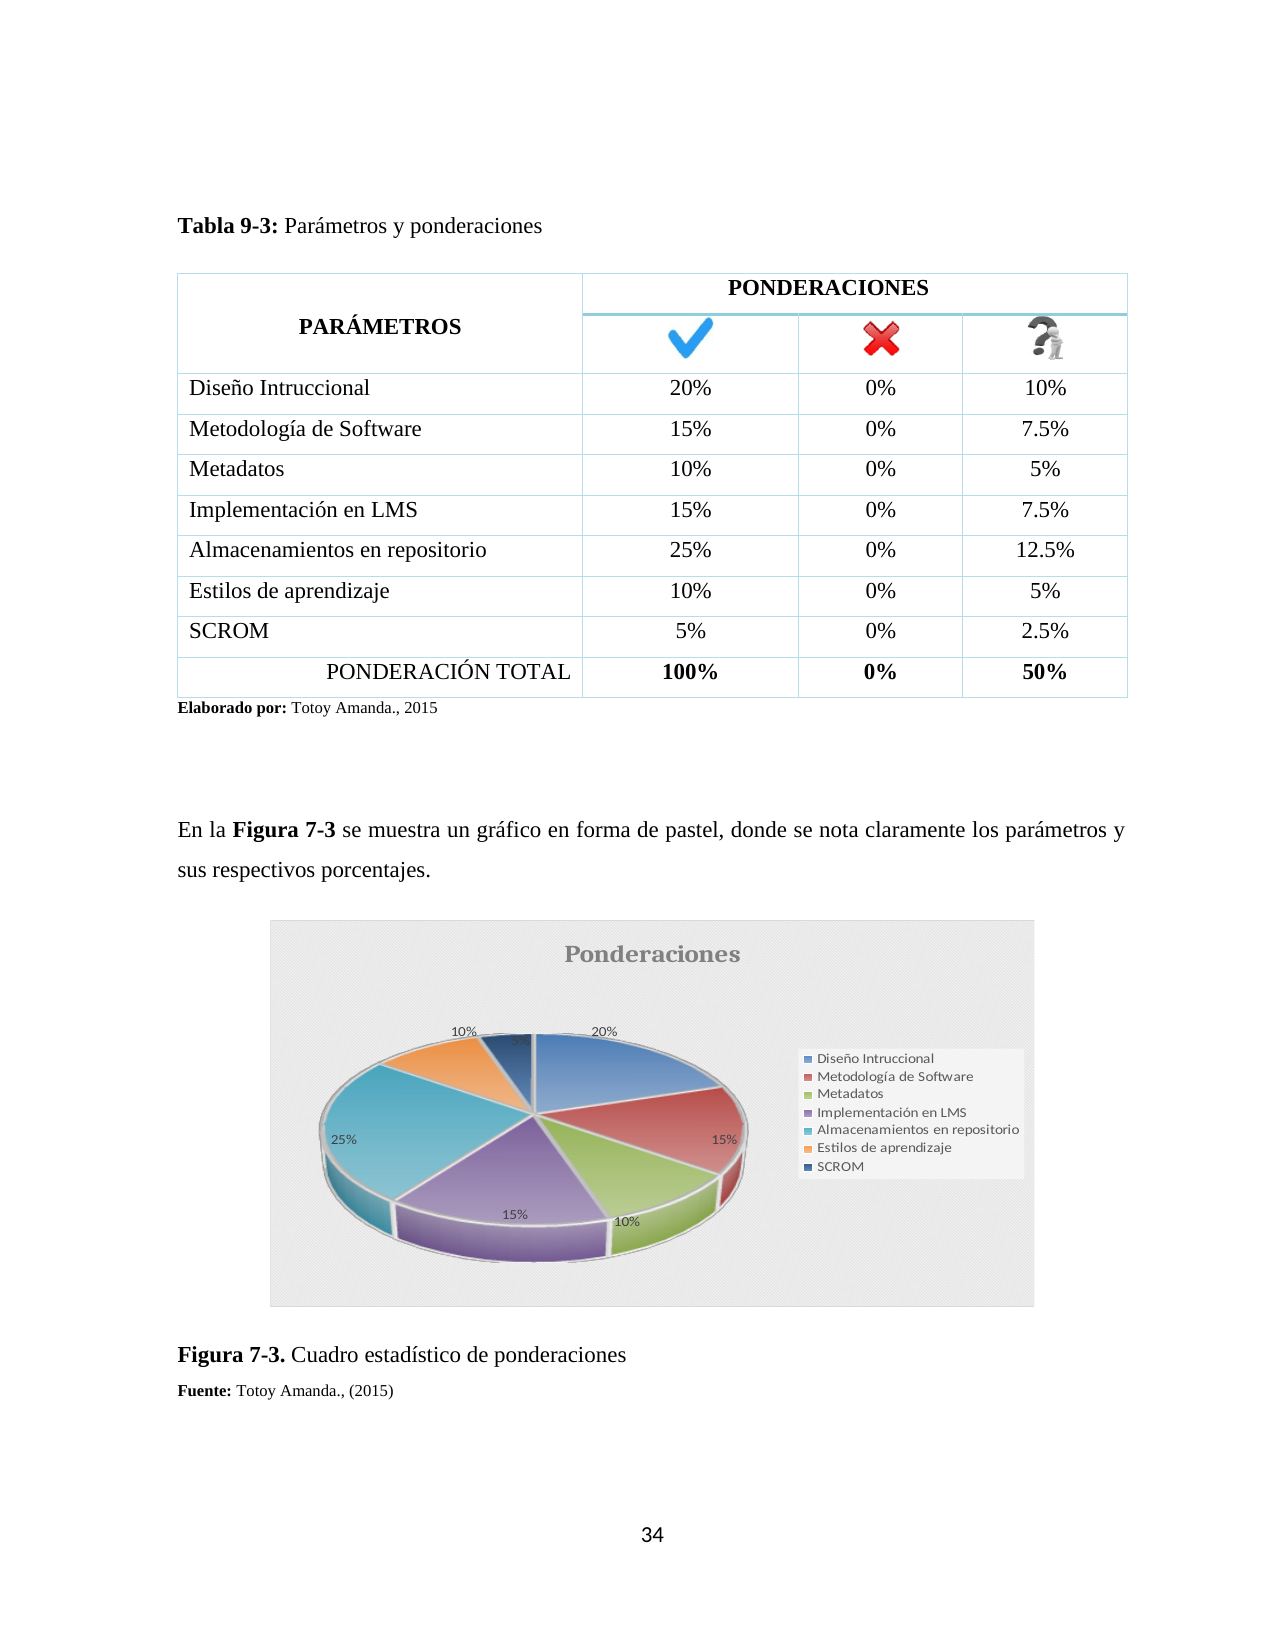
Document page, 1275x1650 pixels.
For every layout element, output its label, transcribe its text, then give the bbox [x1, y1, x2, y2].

table_cell 15% [583, 415, 798, 454]
text Figura 7-3. Cuadro estadístico de ponderaciones [177, 1342, 1127, 1368]
table_cell Almacenamientos en repositorio [178, 536, 582, 576]
table_cell 50% [963, 658, 1127, 697]
table_cell 0% [799, 415, 962, 454]
table_cell 0% [799, 455, 962, 494]
table_cell 2.5% [963, 617, 1127, 657]
table_cell 10% [583, 455, 798, 494]
table_cell [963, 316, 1127, 373]
table_cell Metodología de Software [178, 415, 582, 454]
text Elaborado por: Totoy Amanda., 2015 [177, 698, 1127, 717]
table_cell 12.5% [963, 536, 1127, 576]
table_cell 0% [799, 617, 962, 657]
text Tabla 9-3: Parámetros y ponderaciones [177, 212, 1127, 238]
table_cell Diseño Intruccional [178, 374, 582, 413]
table_cell Implementación en LMS [178, 496, 582, 535]
table_cell [583, 316, 798, 373]
table_cell 25% [583, 536, 798, 576]
picture [1027, 316, 1064, 360]
text Fuente: Totoy Amanda., (2015) [177, 1381, 1127, 1400]
table_cell 5% [963, 577, 1127, 616]
table_cell 10% [583, 577, 798, 616]
table_cell 0% [799, 374, 962, 413]
table_cell 7.5% [963, 496, 1127, 535]
table_cell 5% [583, 617, 798, 657]
table_cell [799, 316, 962, 373]
table_header PONDERACIONES [583, 274, 1127, 313]
table_cell 0% [799, 496, 962, 535]
table_cell 100% [583, 658, 798, 697]
picture [858, 316, 904, 360]
table_cell 0% [799, 658, 962, 697]
table_cell 5% [963, 455, 1127, 494]
table_cell PONDERACIÓN TOTAL [178, 658, 582, 697]
table_cell Estilos de aprendizaje [178, 577, 582, 616]
table_cell 15% [583, 496, 798, 535]
table_cell 7.5% [963, 415, 1127, 454]
table_cell 0% [799, 536, 962, 576]
picture [667, 316, 714, 359]
table_cell Metadatos [178, 455, 582, 494]
table_cell 20% [583, 374, 798, 413]
table_cell 10% [963, 374, 1127, 413]
text En la Figura 7-3 se muestra un gráfico en forma de pastel, donde se nota claramente los parámetros y sus respectivos porcentajes. [177, 816, 1127, 882]
table_header PARÁMETROS [178, 274, 582, 373]
table_cell 0% [799, 577, 962, 616]
table_cell SCROM [178, 617, 582, 657]
